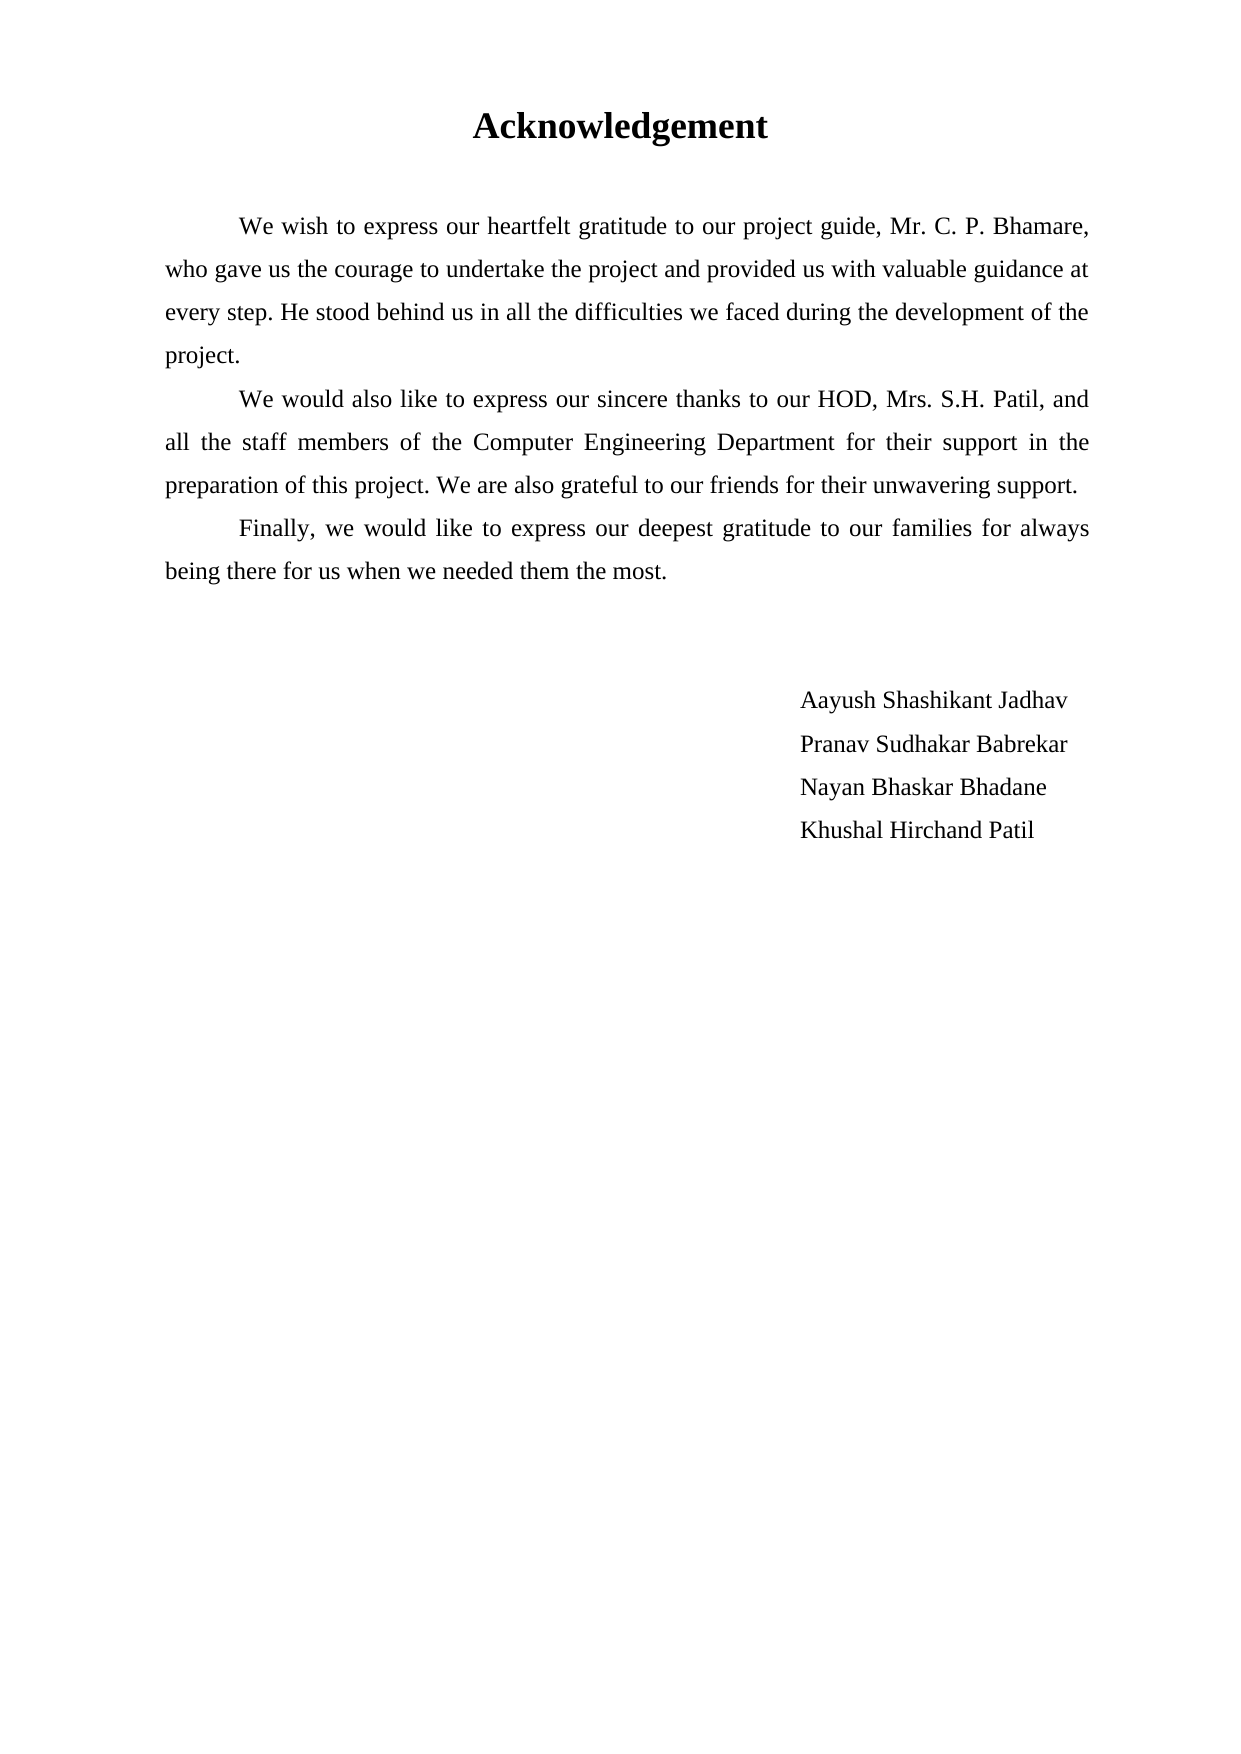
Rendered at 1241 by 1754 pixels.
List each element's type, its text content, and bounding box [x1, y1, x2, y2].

text We would also like to express our sincere thanks to our HOD, Mrs. S.H. Patil, and all the staff members of the Computer Engineering Department for their support in the preparation of this project. We are also grateful to our friends for their unwavering support. [165, 384, 1090, 499]
text Nayan Bhaskar Bhadane [800, 772, 1090, 801]
text Finally, we would like to express our deepest gratitude to our families for always being there for us when we needed them the most. [165, 513, 1090, 585]
text We wish to express our heartfelt gratitude to our project guide, Mr. C. P. Bhamare, who gave us the courage to undertake the project and provided us with valuable guidance at every step. He stood behind us in all the difficulties we faced during the development of the project. [165, 211, 1090, 369]
text Khushal Hirchand Patil [800, 815, 1090, 844]
text Acknowledgement [150, 103, 1090, 147]
text Aayush Shashikant Jadhav [800, 686, 1090, 714]
text Pranav Sudhakar Babrekar [800, 729, 1090, 757]
